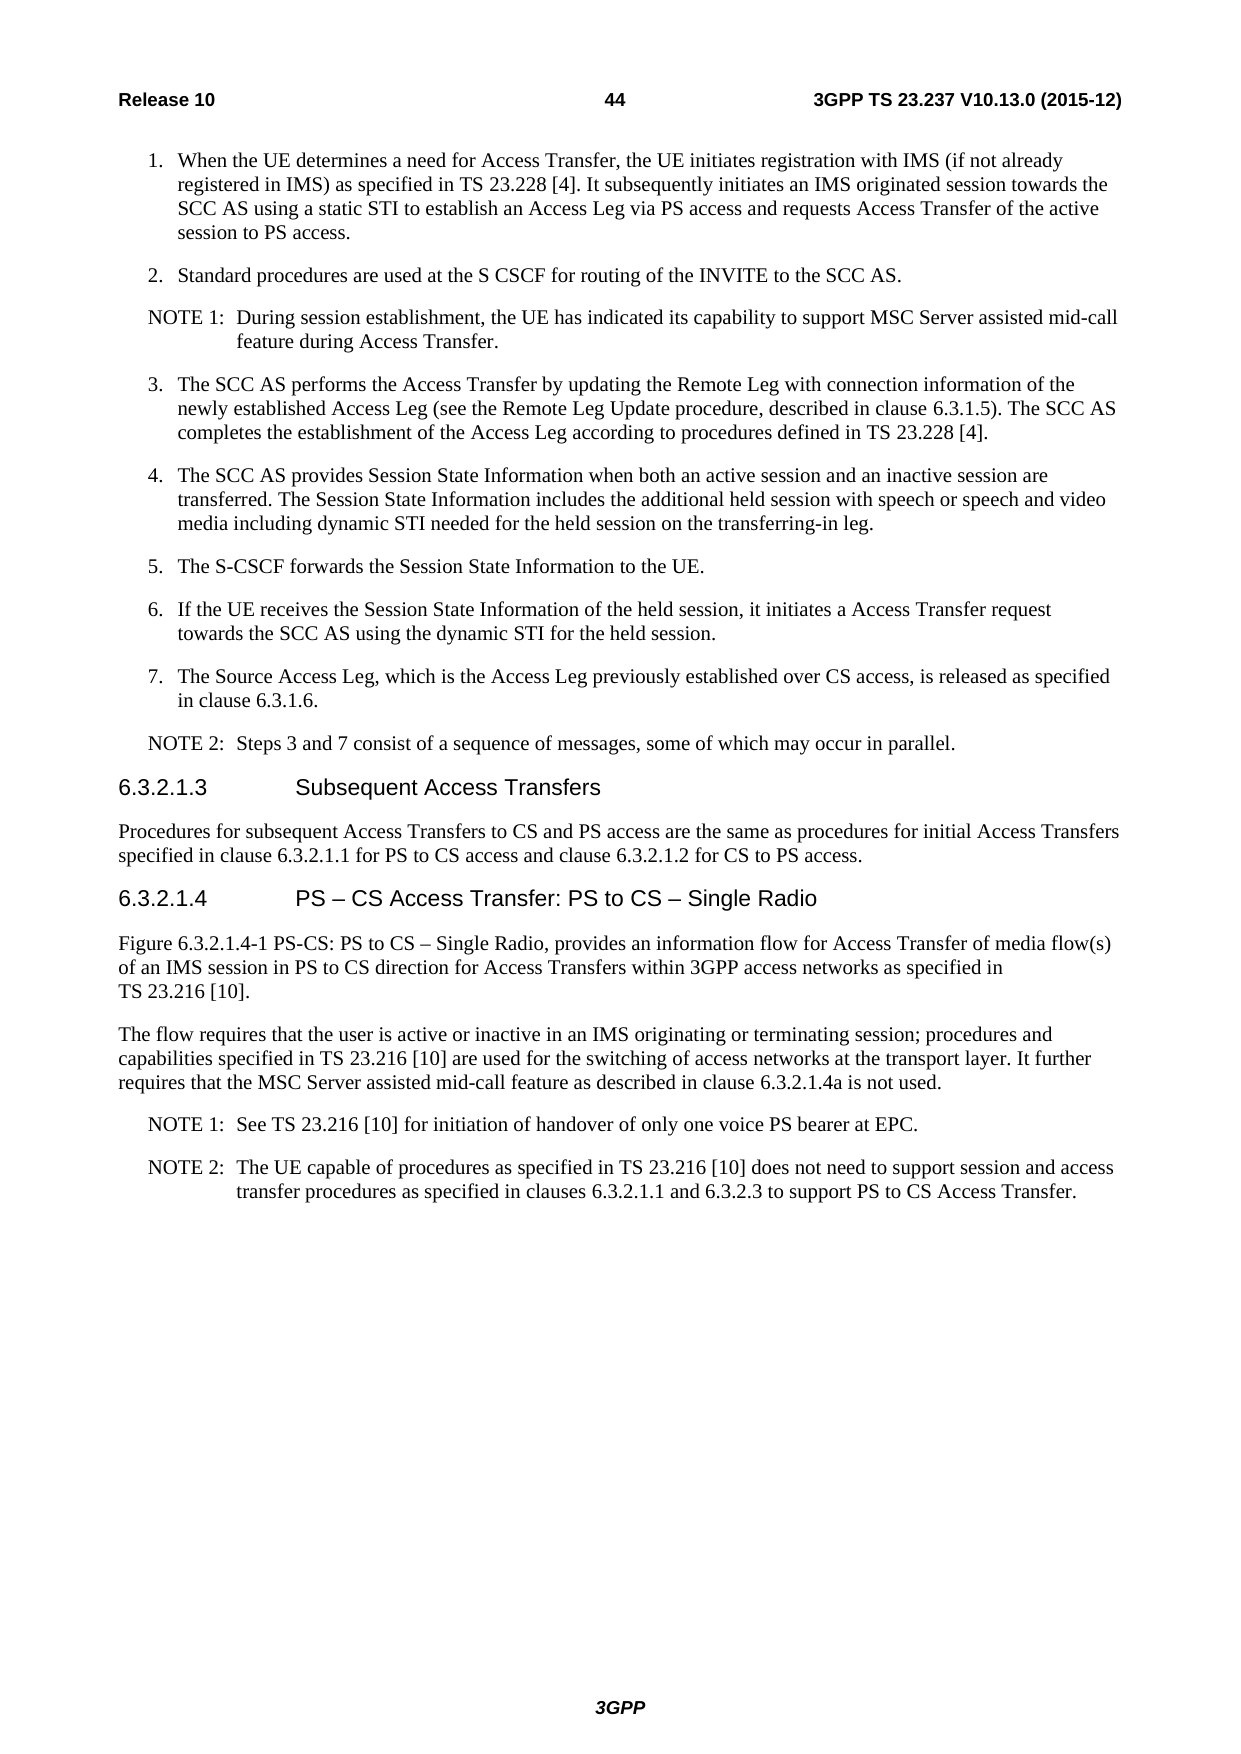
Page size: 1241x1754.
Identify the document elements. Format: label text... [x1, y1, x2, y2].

text 6. If the UE receives the Session State Information of the held session, it initiates a Access Transfer request towards the SCC AS using the dynamic STI for the held session. [148, 597, 1122, 645]
text 1. When the UE determines a need for Access Transfer, the UE initiates registration with IMS (if not already registered in IMS) as specified in TS 23.228 [4]. It subsequently initiates an IMS originated session towards the SCC AS using a static STI to establish an Access Leg via PS access and requests Access Transfer of the active session to PS access. [148, 147, 1122, 244]
text Figure 6.3.2.1.4-1 PS-CS: PS to CS – Single Radio, provides an information flow for Access Transfer of media flow(s) of an IMS session in PS to CS direction for Access Transfers within 3GPP access networks as specified in TS 23.216 [10]. [118, 931, 1122, 1003]
text 3. The SCC AS performs the Access Transfer by updating the Remote Leg with connection information of the newly established Access Leg (see the Remote Leg Update procedure, described in clause 6.3.1.5). The SCC AS completes the establishment of the Access Leg according to procedures defined in TS 23.228 [4]. [148, 372, 1122, 444]
text NOTE 1: During session establishment, the UE has indicated its capability to support MSC Server assisted mid-call feature during Access Transfer. [148, 305, 1122, 353]
text NOTE 2: The UE capable of procedures as specified in TS 23.216 [10] does not need to support session and access transfer procedures as specified in clauses 6.3.2.1.1 and 6.3.2.3 to support PS to CS Access Transfer. [148, 1155, 1122, 1203]
text 2. Standard procedures are used at the S CSCF for routing of the INVITE to the SCC AS. [148, 262, 1122, 287]
text 7. The Source Access Leg, which is the Access Leg previously established over CS access, is released as specified in clause 6.3.1.6. [148, 664, 1122, 712]
text NOTE 1: See TS 23.216 [10] for initiation of handover of only one voice PS bearer at EPC. [148, 1112, 1122, 1136]
text NOTE 2: Steps 3 and 7 consist of a sequence of messages, some of which may occur in parallel. [148, 731, 1122, 755]
text 5. The S-CSCF forwards the Session State Information to the UE. [148, 554, 1122, 578]
subtitle 6.3.2.1.4 PS – CS Access Transfer: PS to CS – Single Radio [118, 885, 1122, 912]
text The flow requires that the user is active or inactive in an IMS originating or terminating session; procedures and capabilities specified in TS 23.216 [10] are used for the switching of access networks at the transport layer. It further requires that the MSC Server assisted mid-call feature as described in clause 6.3.2.1.4a is not used. [118, 1021, 1122, 1094]
text 4. The SCC AS provides Session State Information when both an active session and an inactive session are transferred. The Session State Information includes the additional held session with speech or speech and video media including dynamic STI needed for the held session on the transferring-in leg. [148, 463, 1122, 535]
subtitle 6.3.2.1.3 Subsequent Access Transfers [118, 773, 1122, 800]
text Procedures for subsequent Access Transfers to CS and PS access are the same as procedures for initial Access Transfers specified in clause 6.3.2.1.1 for PS to CS access and clause 6.3.2.1.2 for CS to PS access. [118, 818, 1122, 867]
